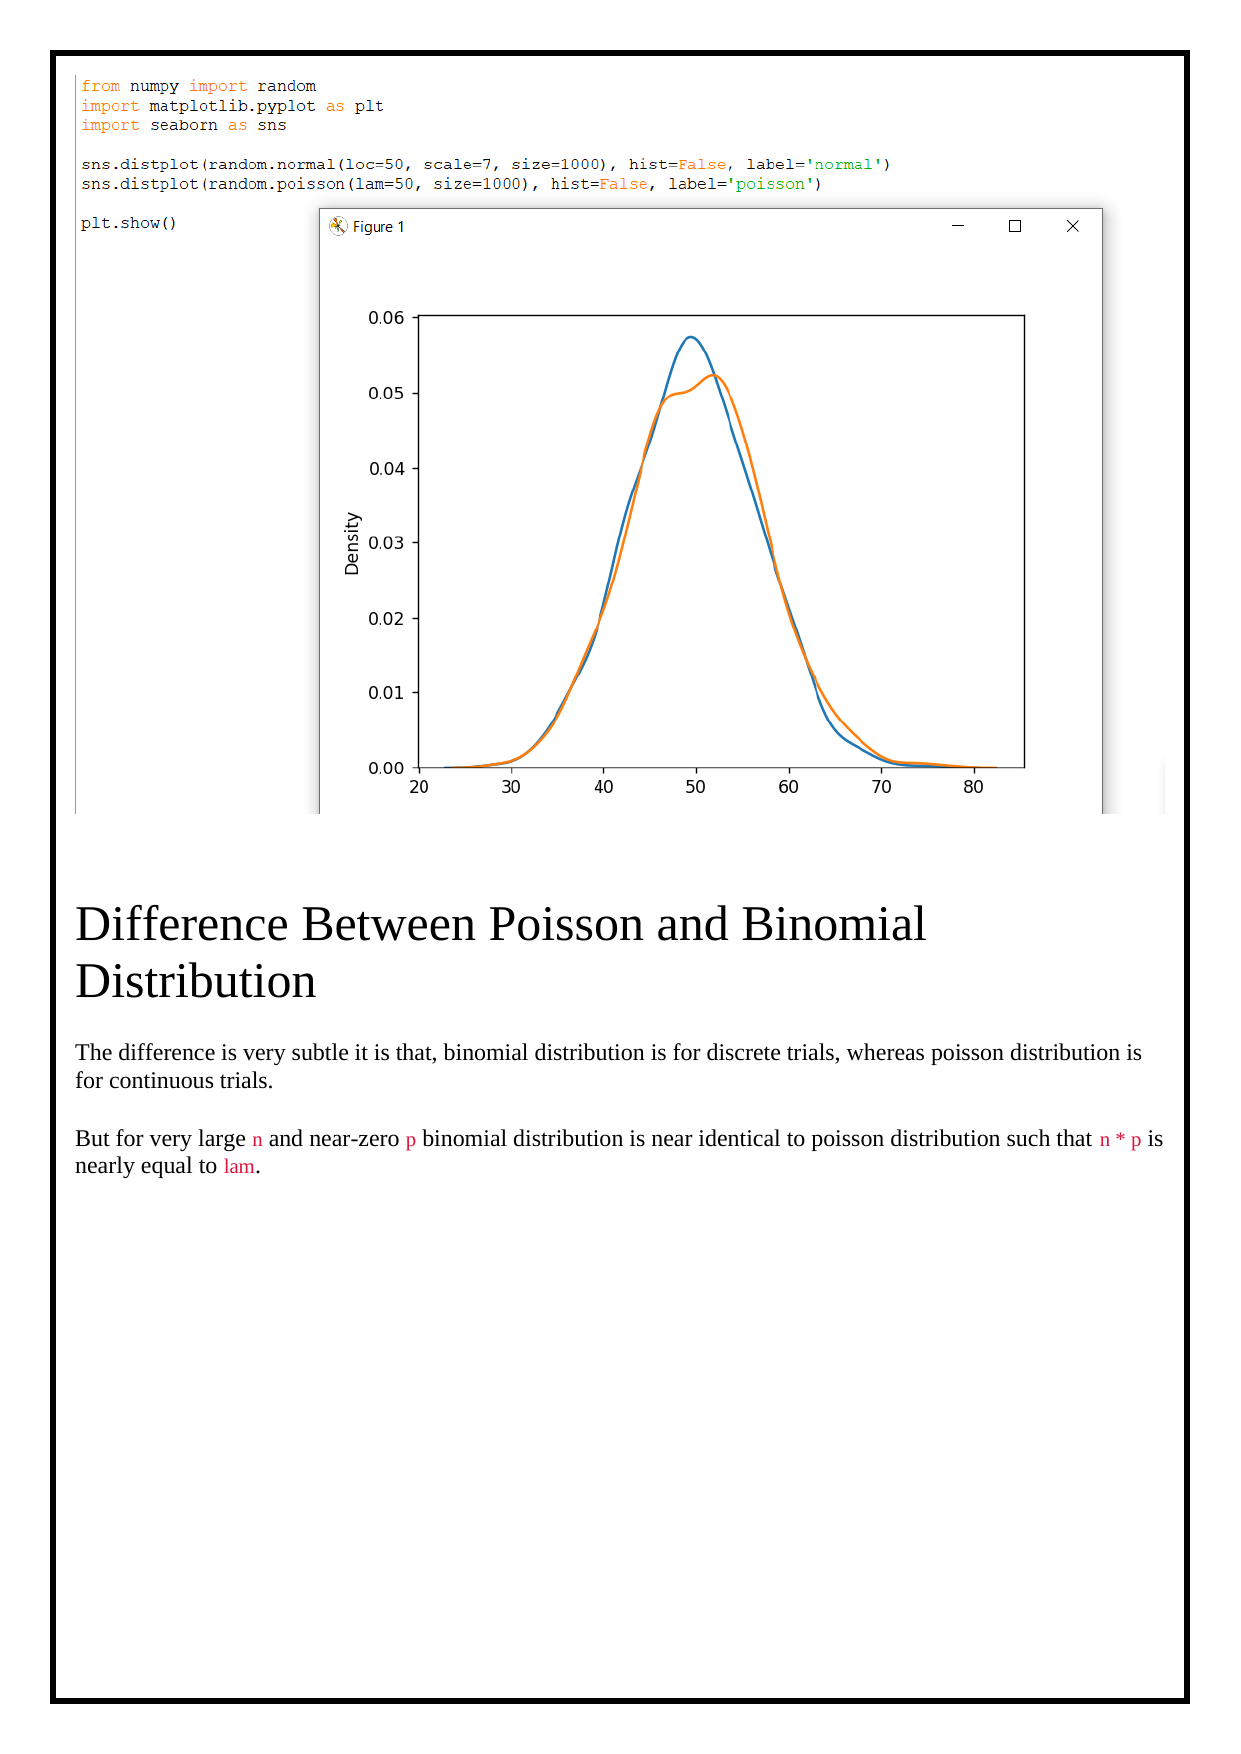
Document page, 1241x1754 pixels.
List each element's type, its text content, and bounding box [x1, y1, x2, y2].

picture [75, 75, 1166, 814]
text But for very large n and near-zero p binomial distribution is near identical to poisson distribution such that n * p is nearly equal to lam. [75, 1124, 1165, 1179]
text The difference is very subtle it is that, binomial distribution is for discrete trials, whereas poisson distribution is for continuous trials. [75, 1038, 1165, 1094]
subtitle Difference Between Poisson and Binomial Distribution [75, 893, 1165, 1008]
